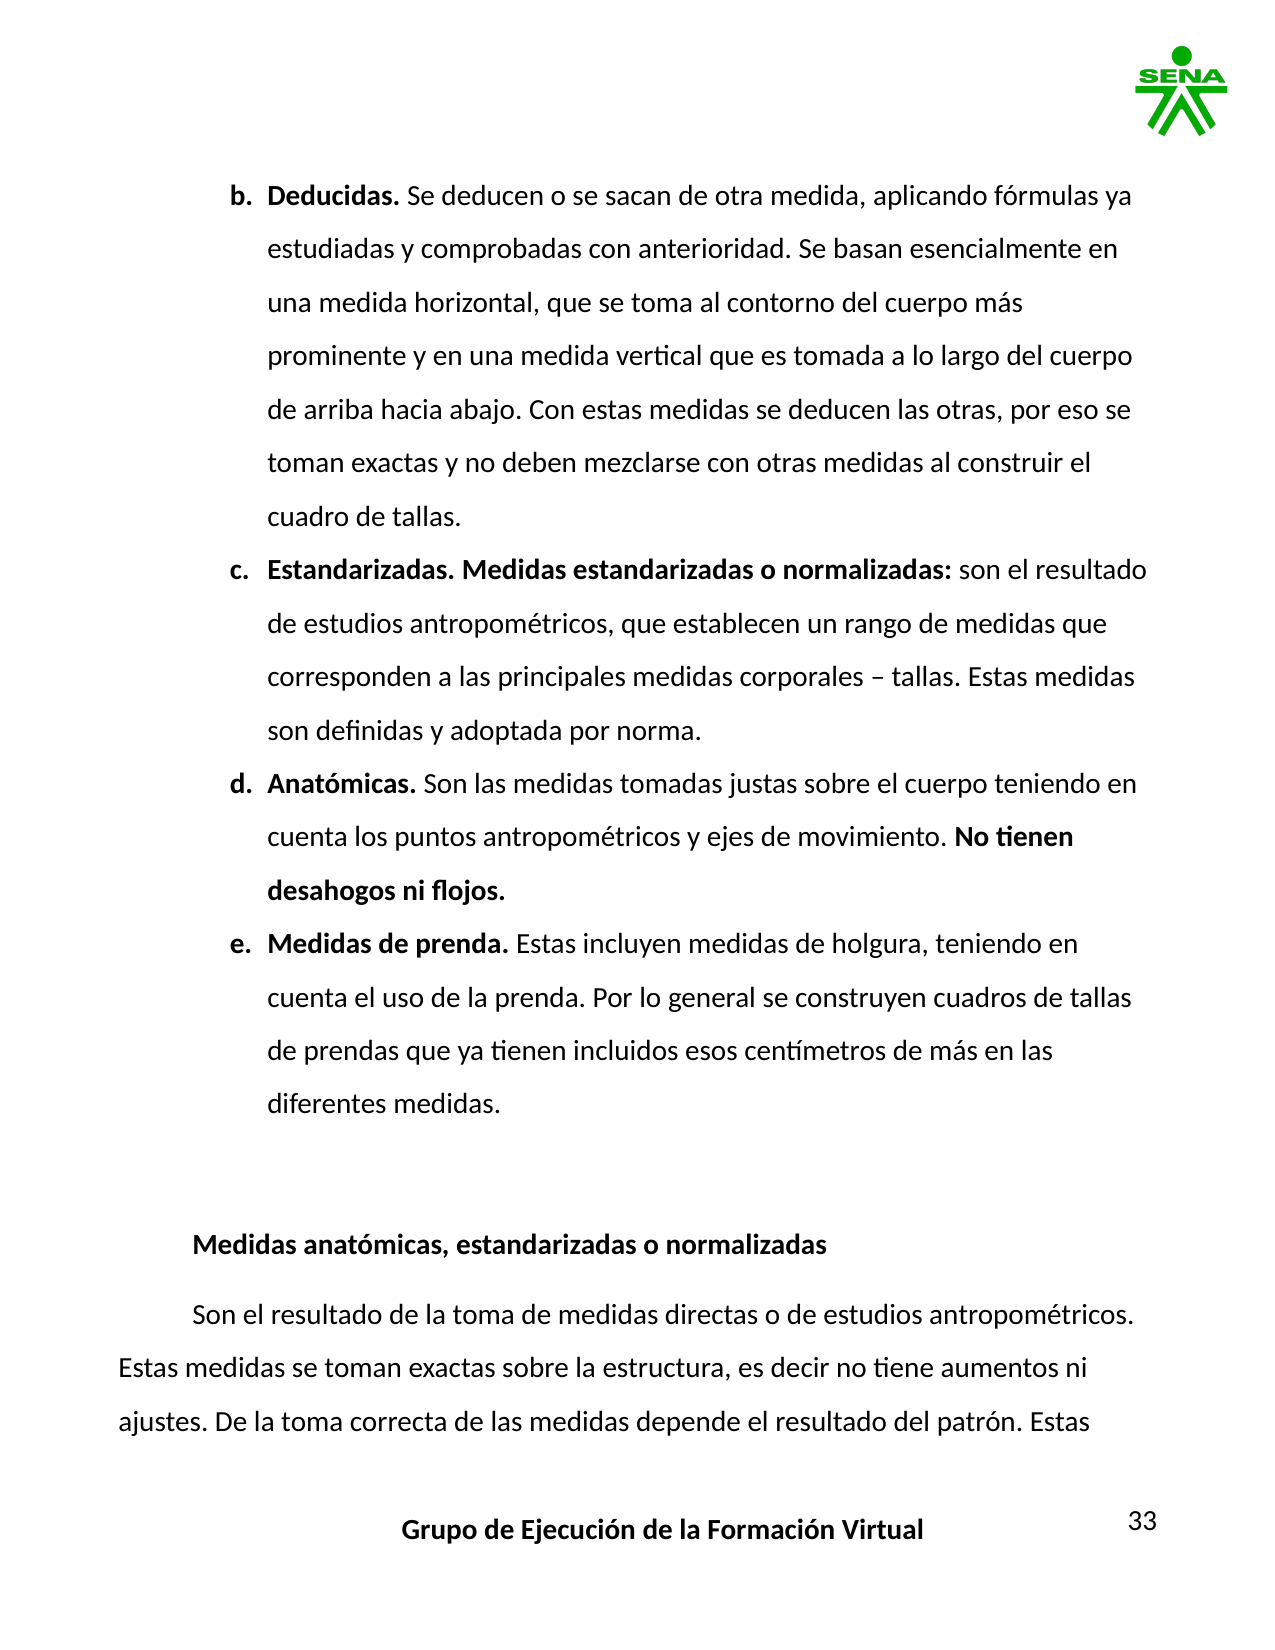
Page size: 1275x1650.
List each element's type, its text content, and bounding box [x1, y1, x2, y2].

list Deducidas. Se deducen o se sacan de otra medida, aplicando fórmulas ya estudiadas y comprobadas con anterioridad. Se basan esencialmente en una medida horizontal, que se toma al contorno del cuerpo más prominente y en una medida vertical que es tomada a lo largo del cuerpo de arriba hacia abajo. Con estas medidas se deducen las otras, por eso se toman exactas y no deben mezclarse con otras medidas al construir el cuadro de tallas. [229, 177, 1157, 533]
picture [1135, 46, 1228, 136]
list Medidas de prenda. Estas incluyen medidas de holgura, teniendo en cuenta el uso de la prenda. Por lo general se construyen cuadros de tallas de prendas que ya tienen incluidos esos centímetros de más en las diferentes medidas. [229, 925, 1157, 1121]
list Estandarizadas. Medidas estandarizadas o normalizadas: son el resultado de estudios antropométricos, que establecen un rango de medidas que corresponden a las principales medidas corporales – tallas. Estas medidas son definidas y adoptada por norma. [229, 551, 1157, 747]
text Medidas anatómicas, estandarizadas o normalizadas [118, 1226, 1157, 1261]
list Anatómicas. Son las medidas tomadas justas sobre el cuerpo teniendo en cuenta los puntos antropométricos y ejes de movimiento. No tienen desahogos ni flojos. [229, 765, 1157, 907]
